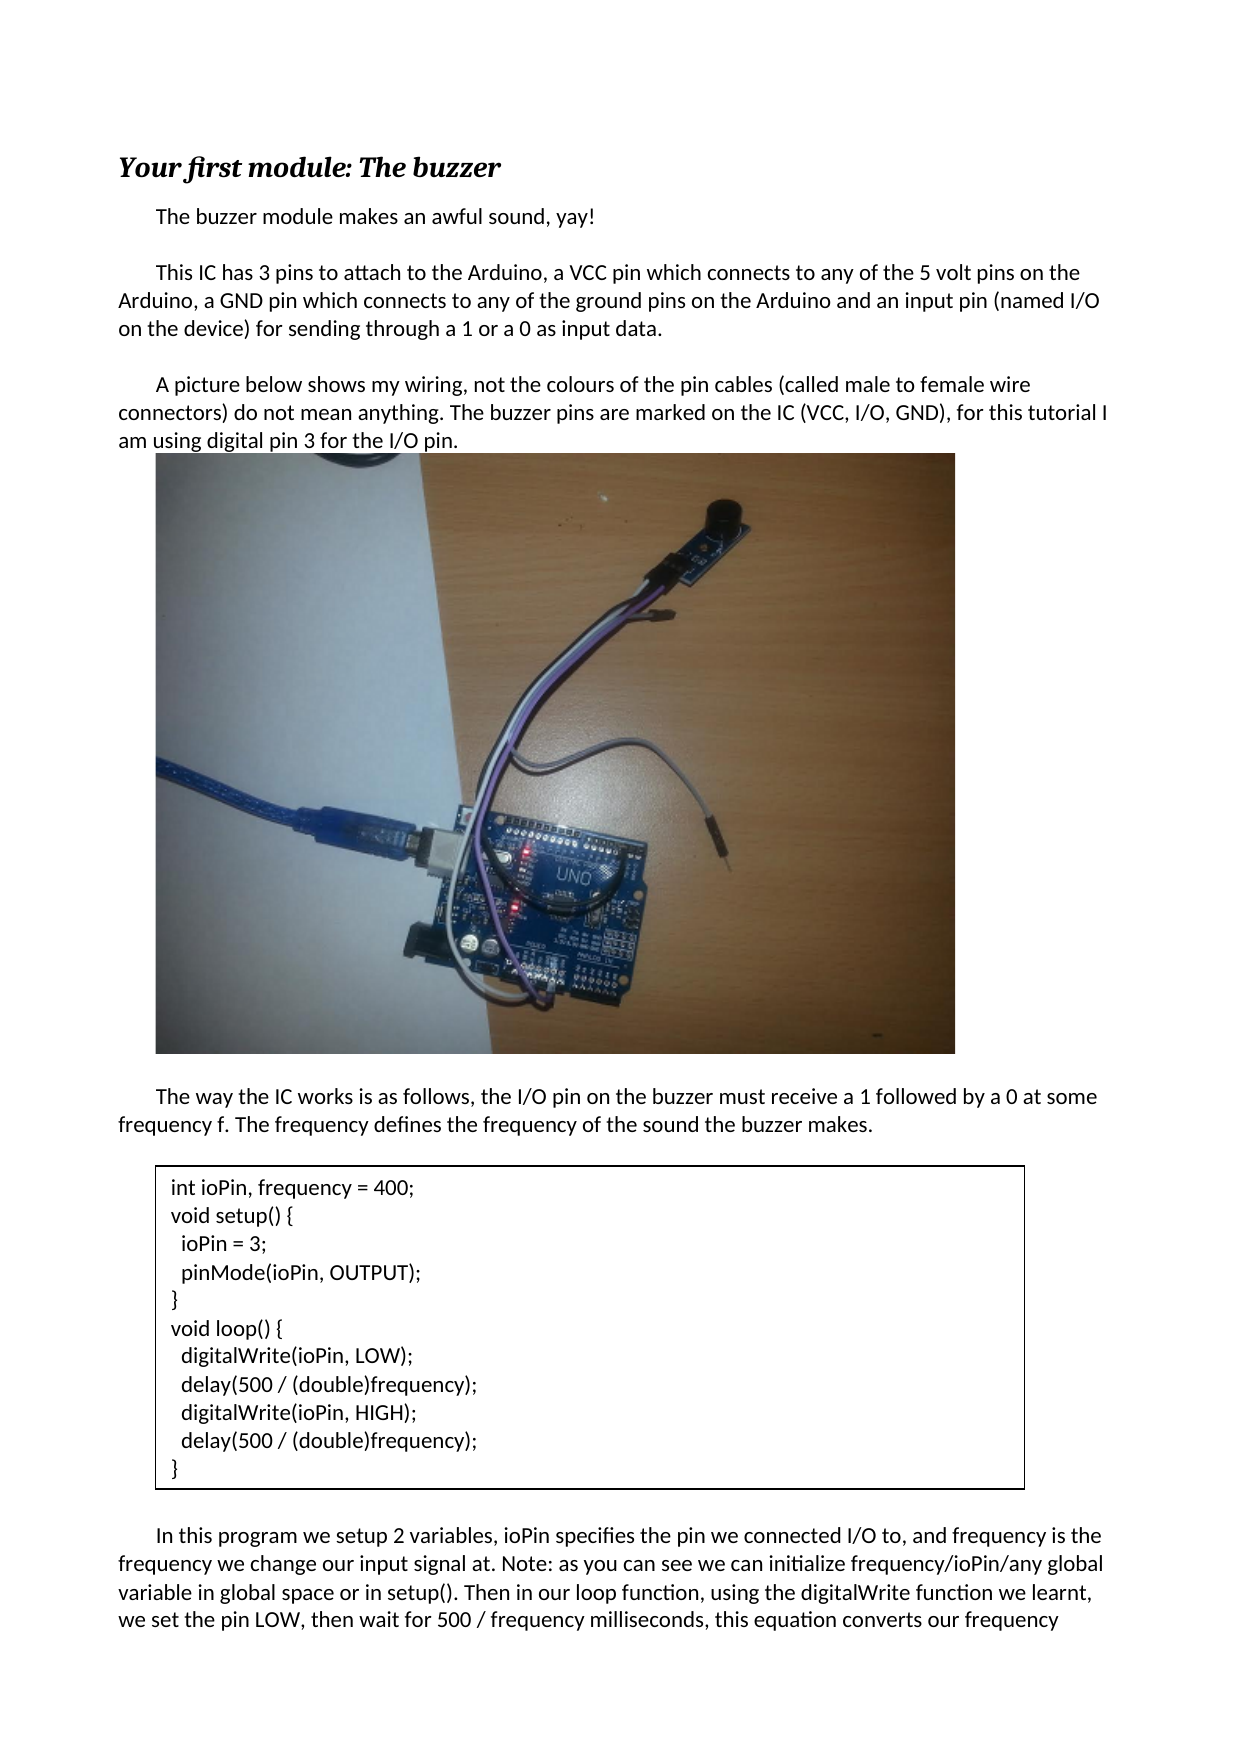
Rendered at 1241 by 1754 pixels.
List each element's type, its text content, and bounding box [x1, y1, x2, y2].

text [118, 1522, 1122, 1634]
text A picture below shows my wiring, not the colours of the pin cables (called male to female wire connectors) do not mean anything. The buzzer pins are marked on the IC (VCC, I/O, GND), for this tutorial I am using digital pin 3 for the I/O pin. [118, 370, 1122, 454]
picture [155, 453, 956, 1054]
text The buzzer module makes an awful sound, yay! [118, 202, 1122, 230]
subtitle Your first module: The buzzer [118, 151, 1122, 185]
text The way the IC works is as follows, the I/O pin on the buzzer must receive a 1 followed by a 0 at some frequency f. The frequency defines the frequency of the sound the buzzer makes. [118, 1082, 1122, 1138]
text This IC has 3 pins to attach to the Arduino, a VCC pin which connects to any of the 5 volt pins on the Arduino, a GND pin which connects to any of the ground pins on the Arduino and an input pin (named I/O on the device) for sending through a 1 or a 0 as input data. [118, 258, 1122, 342]
